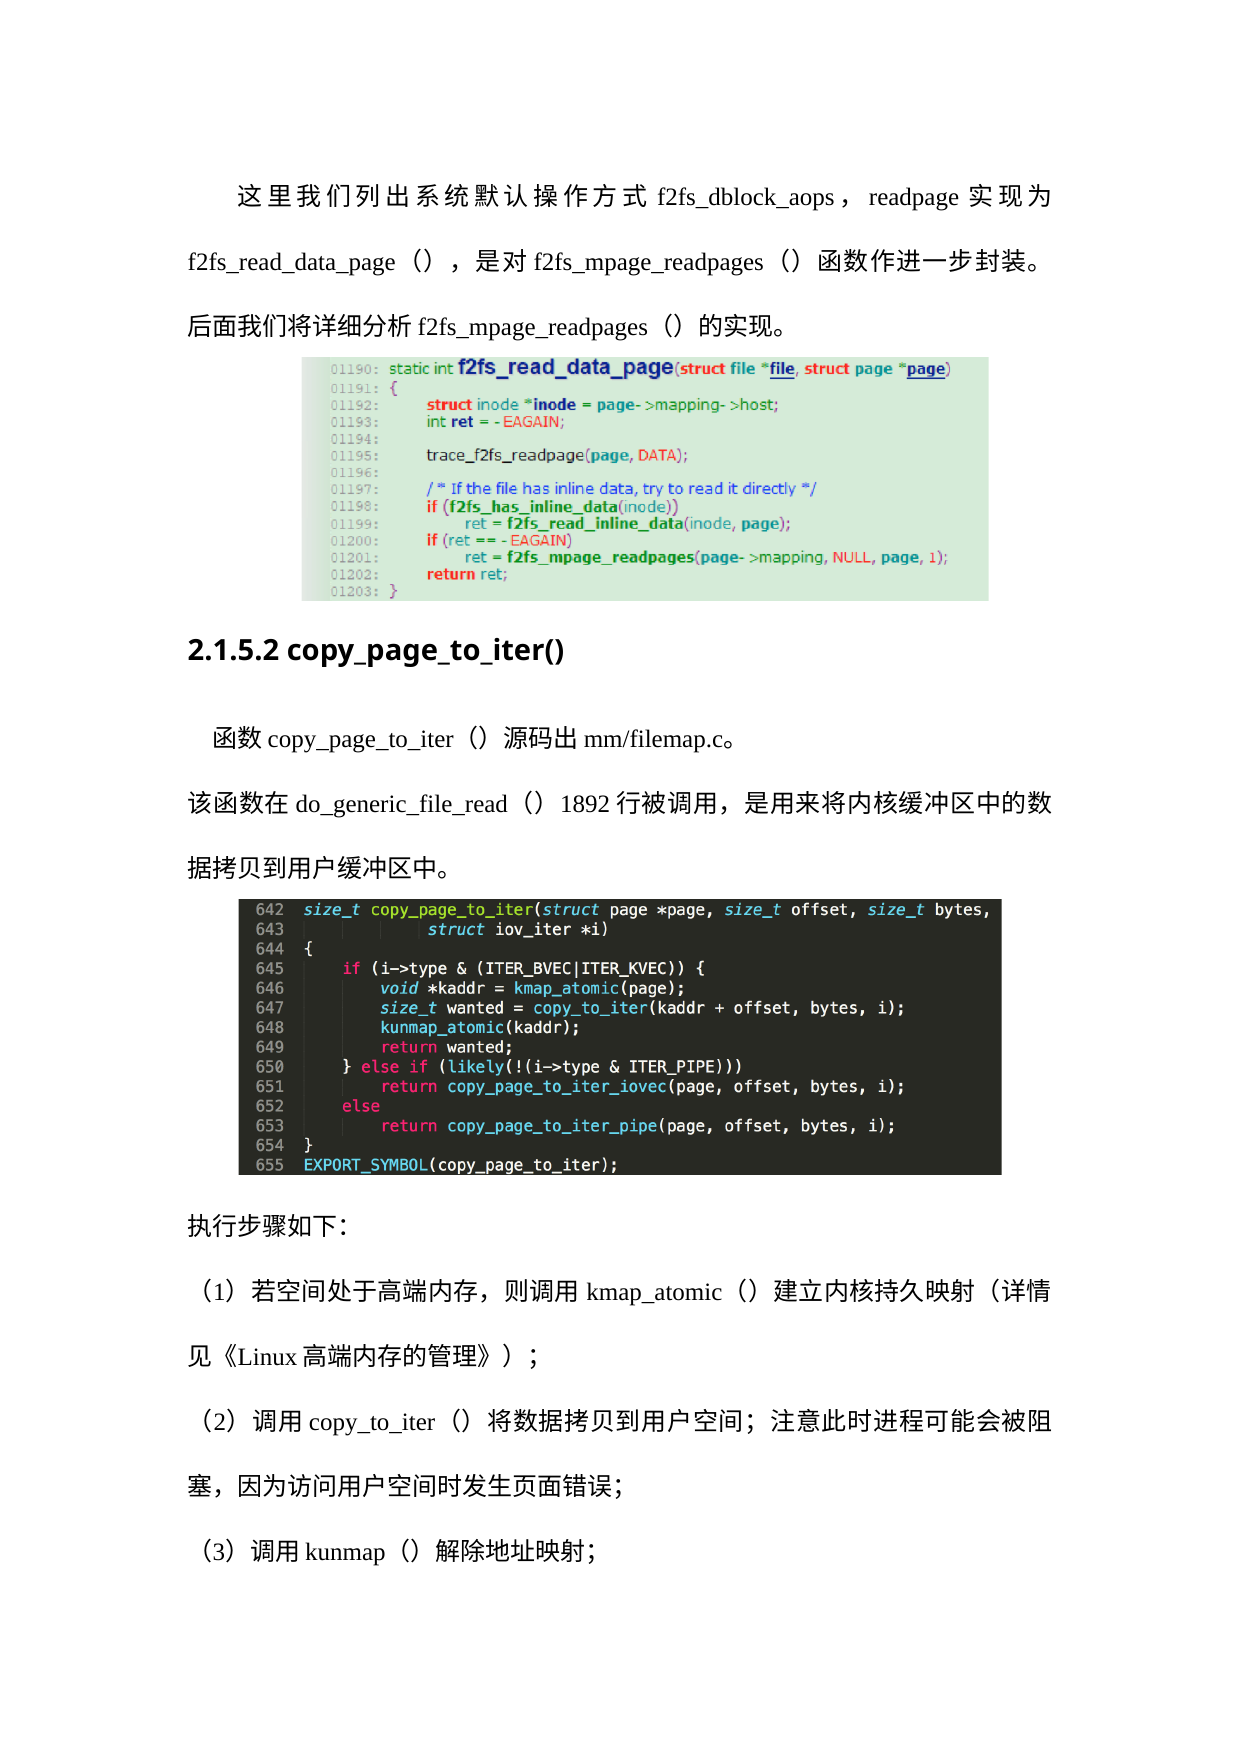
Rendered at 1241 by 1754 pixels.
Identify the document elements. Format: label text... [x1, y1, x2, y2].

subtitle 2.1.5.2 copy_page_to_iter() [187, 617, 1053, 682]
text 函数copy_page_to_iter（）源码出mm/filemap.c。 [187, 704, 1053, 769]
text 该函数在do_generic_file_read（）1892行被调用，是用来将内核缓冲区中的数据拷贝到用户缓冲区中。 [187, 769, 1053, 899]
text 这里我们列出系统默认操作方式f2fs_dblock_aops，readpage实现为f2fs_read_data_page（），是对f2fs_mpage_readpages（）函数作进一步封装。后面我们将详细分析f2fs_mpage_readpages（）的实现。 [187, 162, 1053, 357]
text （1）若空间处于高端内存，则调用kmap_atomic（）建立内核持久映射（详情见《Linux高端内存的管理》）； [187, 1257, 1053, 1387]
text （2）调用copy_to_iter（）将数据拷贝到用户空间；注意此时进程可能会被阻塞，因为访问用户空间时发生页面错误； [187, 1387, 1053, 1517]
picture [238, 899, 1002, 1175]
text 执行步骤如下： [187, 1192, 1053, 1257]
picture [301, 357, 989, 601]
text （3）调用kunmap（）解除地址映射； [187, 1517, 1053, 1582]
